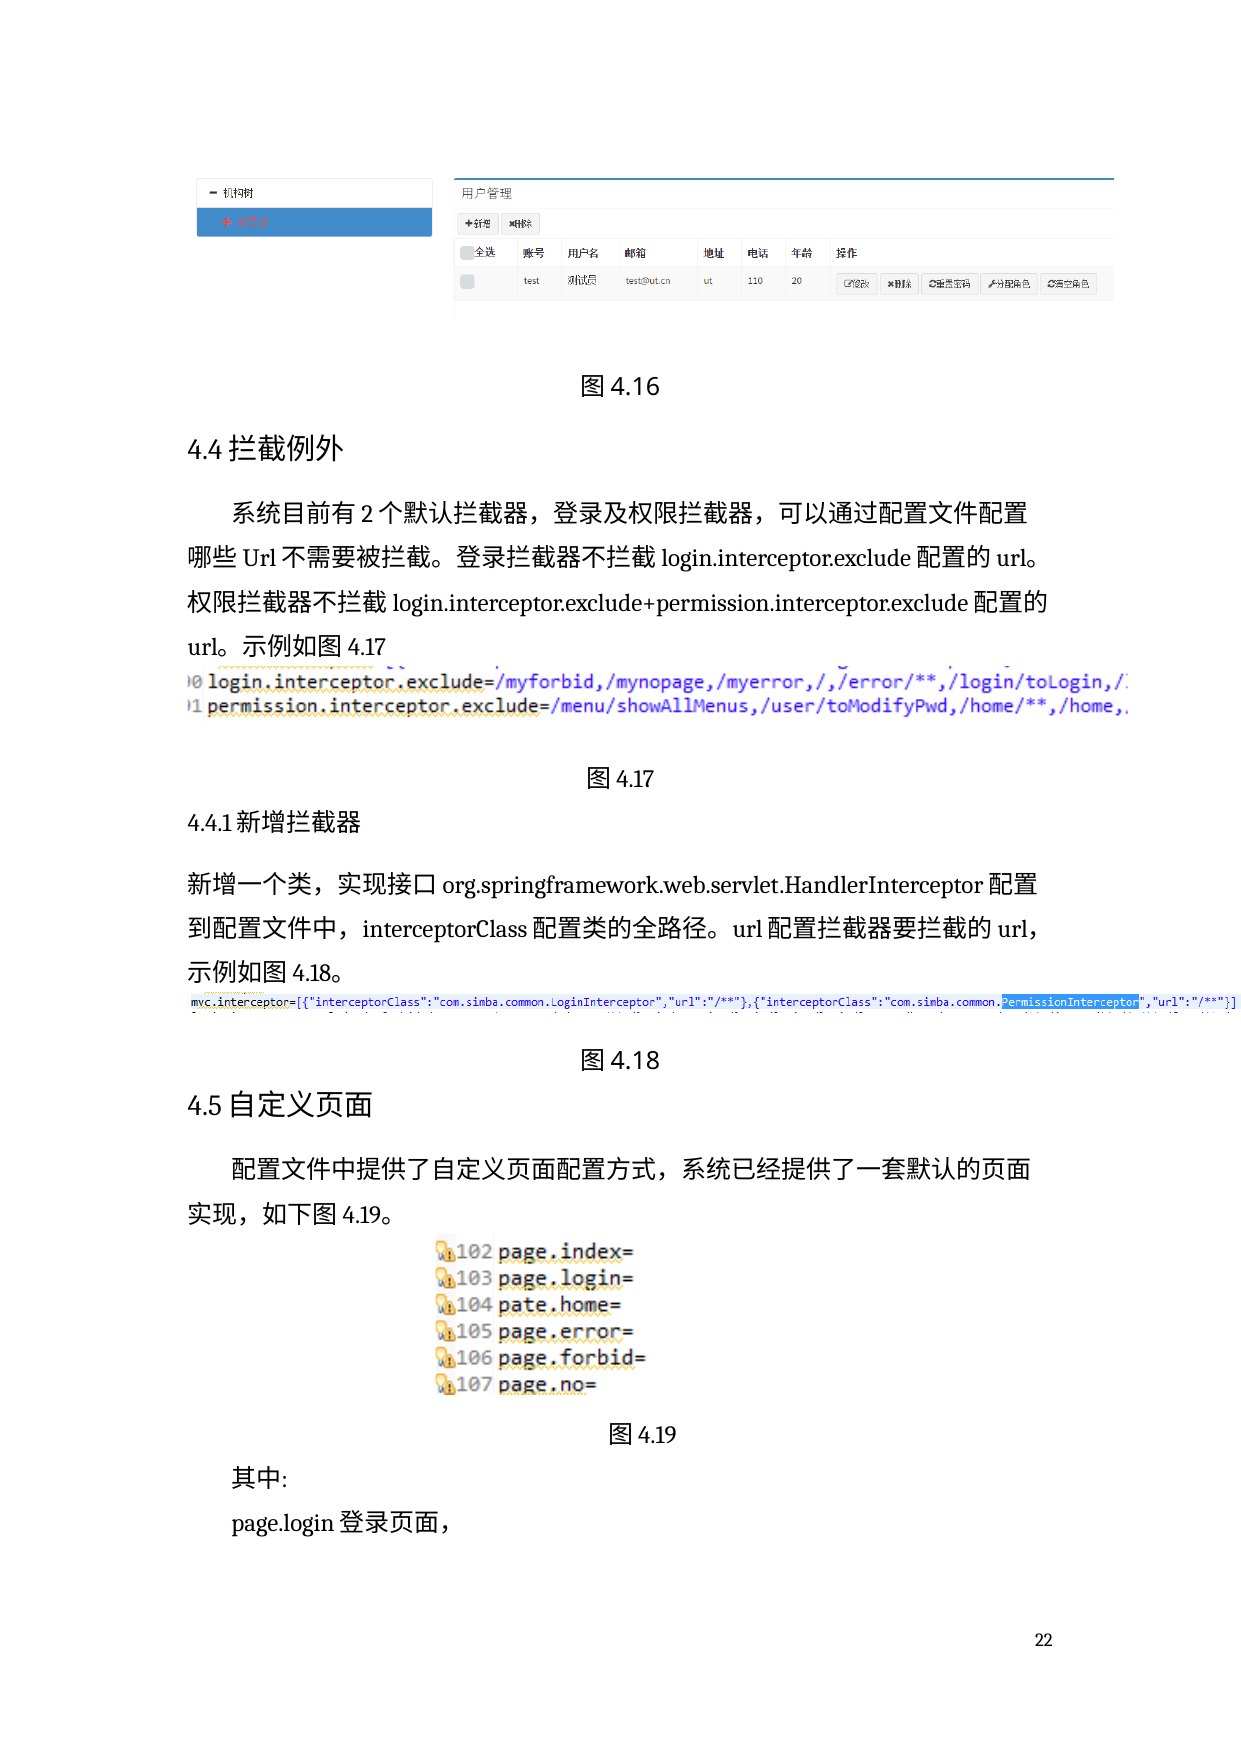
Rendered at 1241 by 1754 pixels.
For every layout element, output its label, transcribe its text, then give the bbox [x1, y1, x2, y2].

picture [187, 992, 1241, 1013]
text 图4.16 [187, 363, 1053, 407]
text 图4.18 [187, 1013, 1053, 1081]
text 新增一个类，实现接口org.springframework.web.servlet.HandlerInterceptor配置到配置文件中，interceptorClass配置类的全路径。url配置拦截器要拦截的url，示例如图4.18。 [187, 861, 1053, 992]
text 4.4拦截例外 [187, 425, 1053, 469]
picture [187, 172, 1114, 320]
text 图4.19 [187, 1411, 1053, 1454]
text 4.4.1新增拦截器 [187, 798, 1053, 842]
text 图4.17 [187, 754, 1053, 798]
picture [187, 666, 1128, 722]
picture [435, 1234, 849, 1395]
text 系统目前有2个默认拦截器，登录及权限拦截器，可以通过配置文件配置哪些Url不需要被拦截。登录拦截器不拦截login.interceptor.exclude配置的url。权限拦截器不拦截login.interceptor.exclude+permission.interceptor.exclude配置的url。示例如图4.17 [187, 490, 1053, 666]
text page.login登录页面， [187, 1499, 1053, 1543]
text 其中: [187, 1454, 1053, 1499]
text 配置文件中提供了自定义页面配置方式，系统已经提供了一套默认的页面实现，如下图4.19。 [187, 1146, 1053, 1234]
text 4.5自定义页面 [187, 1081, 1053, 1125]
